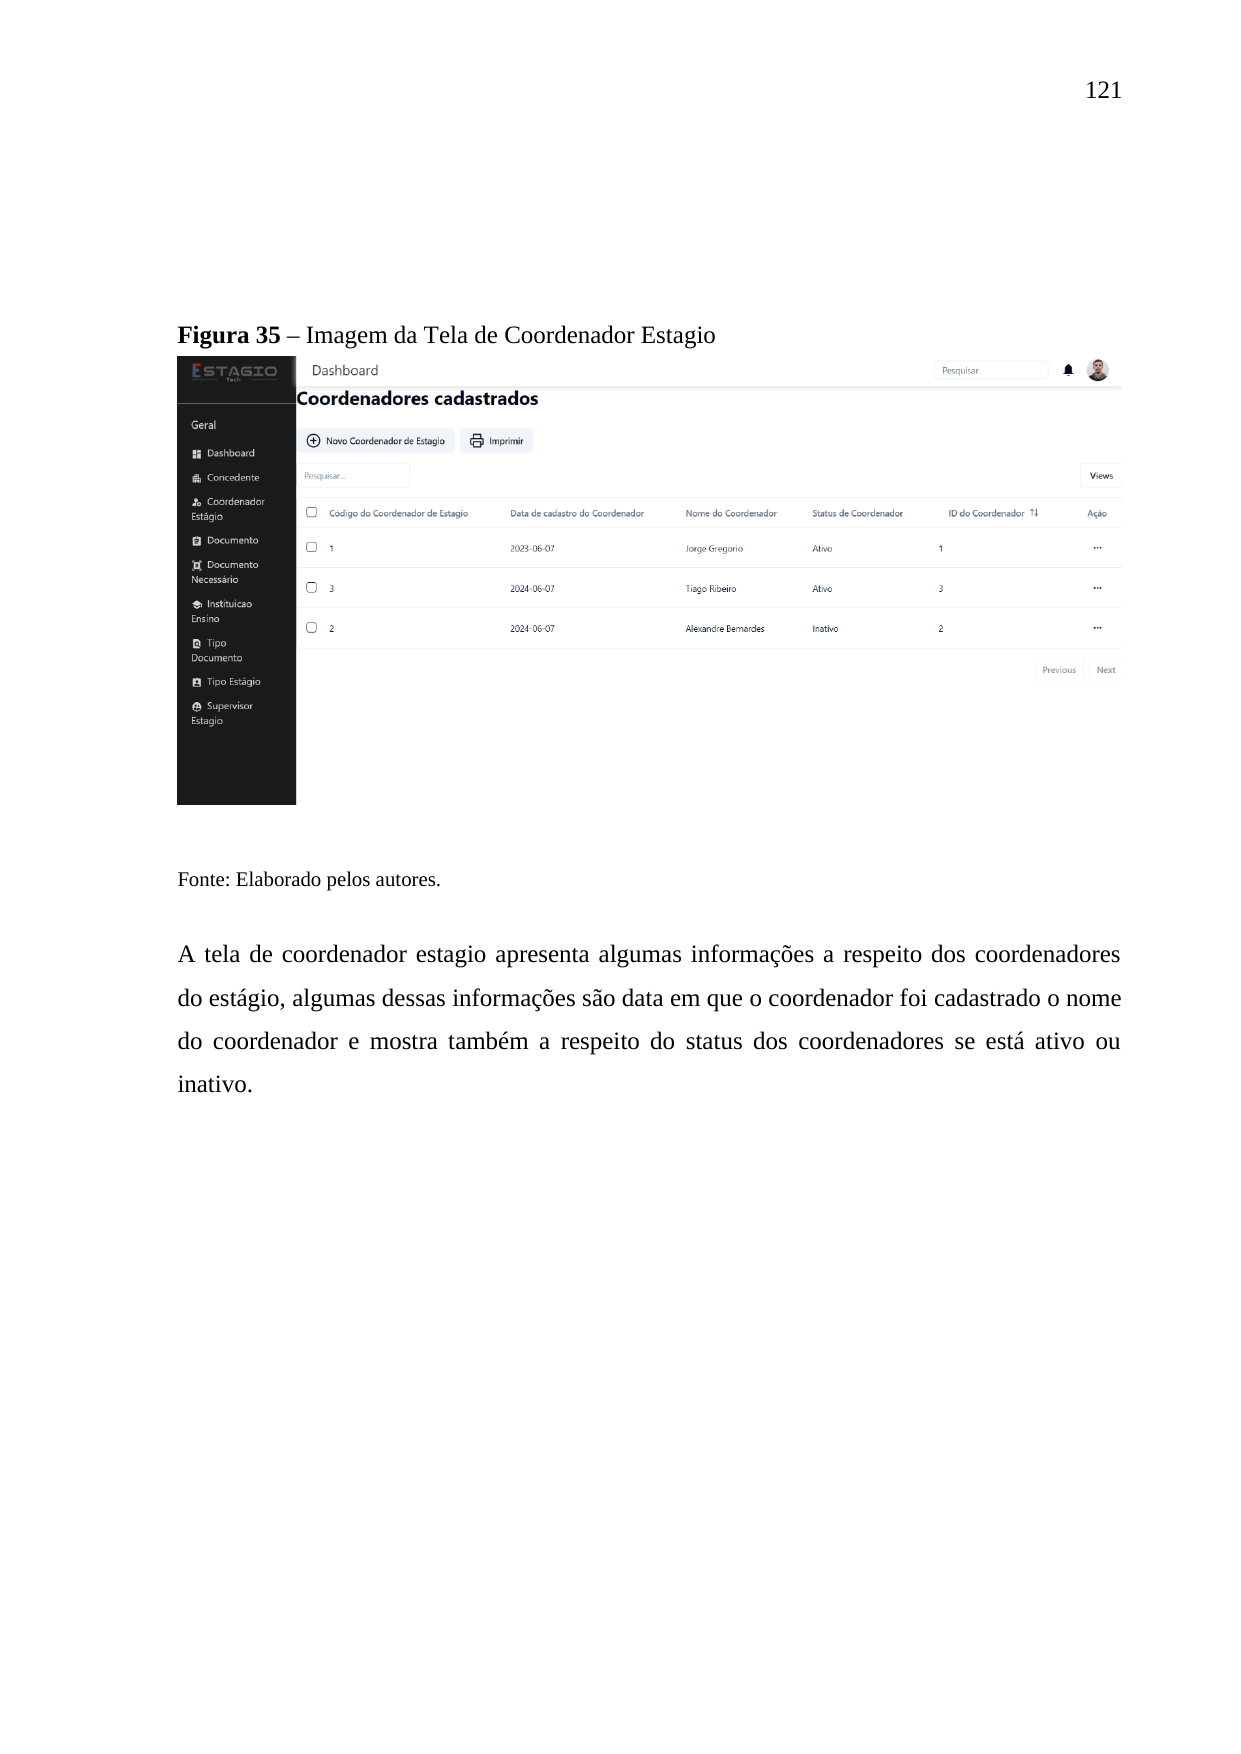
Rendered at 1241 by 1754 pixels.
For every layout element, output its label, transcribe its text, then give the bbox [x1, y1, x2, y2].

text Fonte: Elaborado pelos autores. [177, 867, 1122, 891]
text A tela de coordenador estagio apresenta algumas informações a respeito dos coordenadores do estágio, algumas dessas informações são data em que o coordenador foi cadastrado o nome do coordenador e mostra também a respeito do status dos coordenadores se está ativo ou inativo. [177, 939, 1122, 1098]
picture [177, 356, 1123, 805]
text Figura 35 – Imagem da Tela de Coordenador Estagio [177, 320, 1122, 349]
